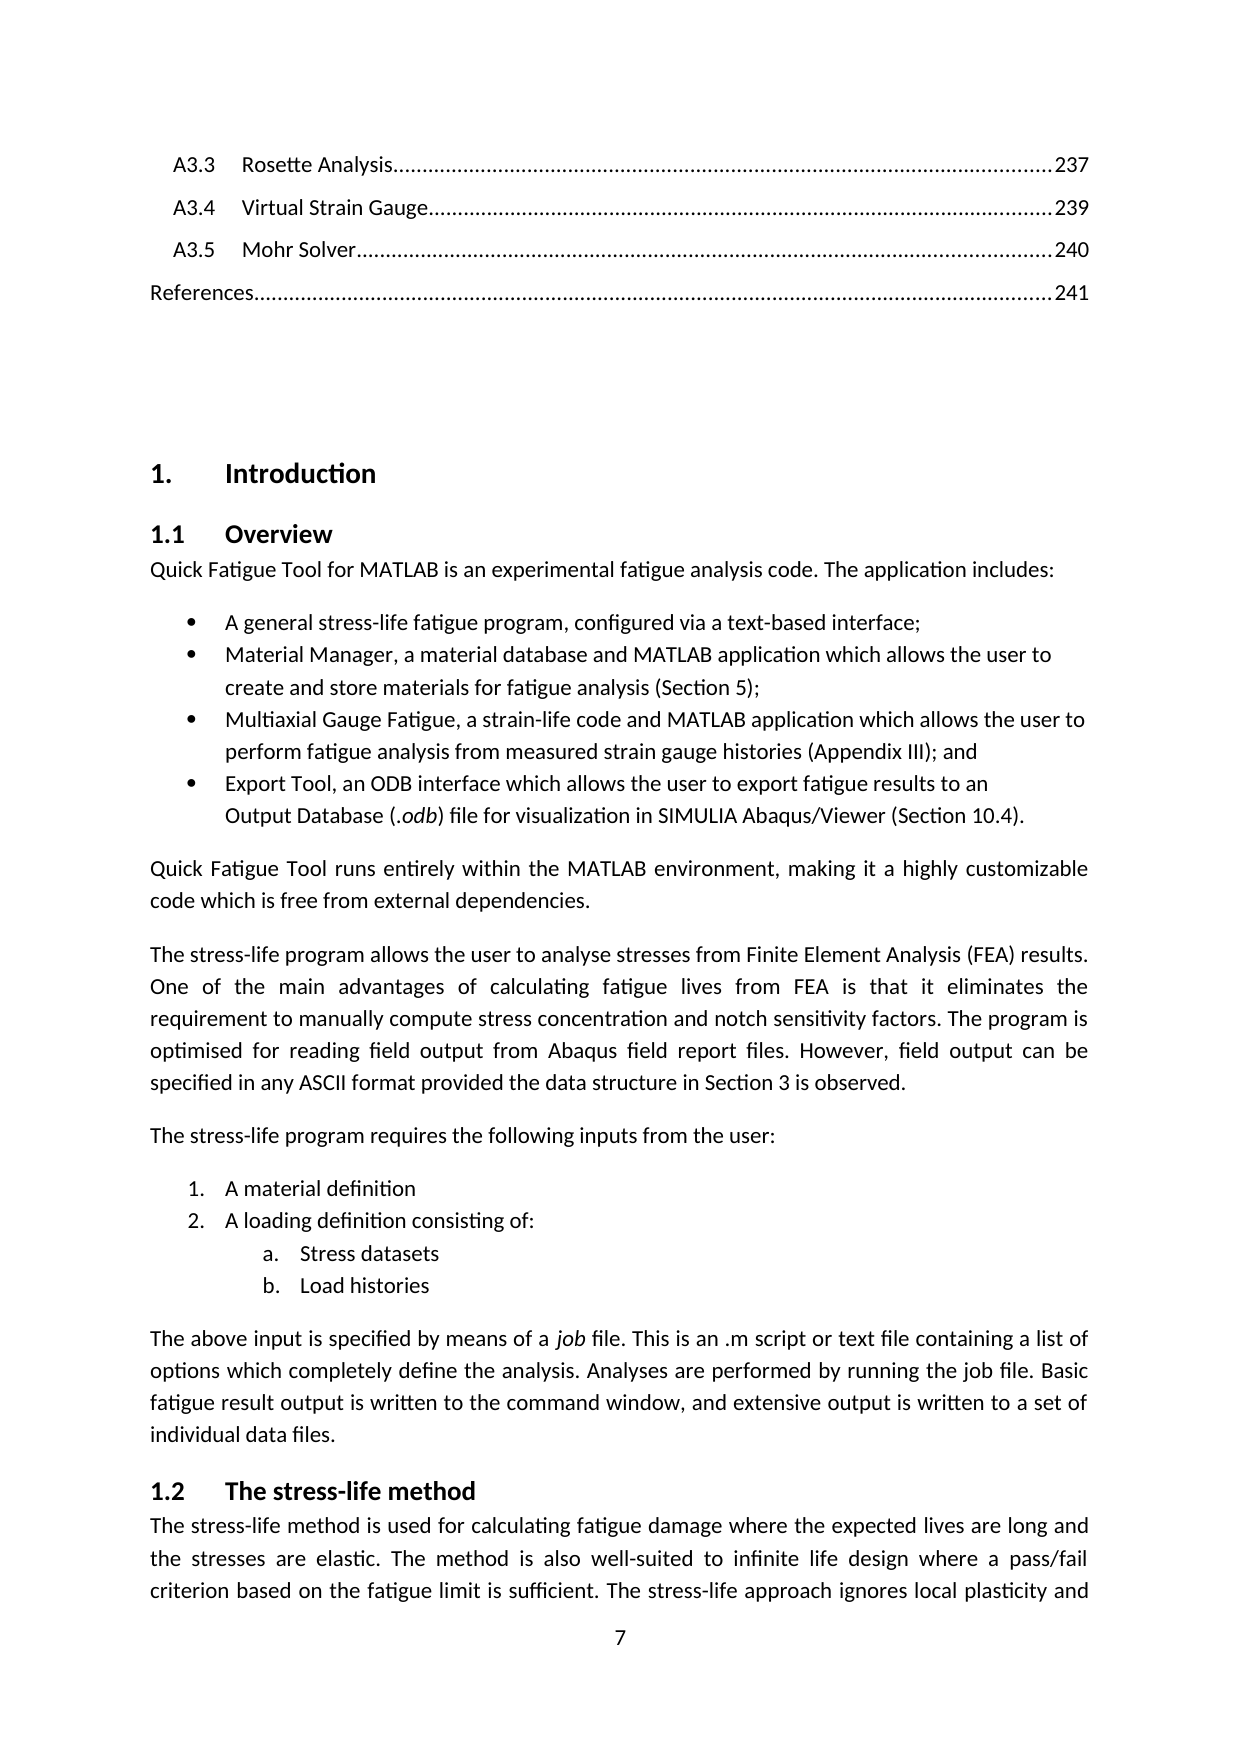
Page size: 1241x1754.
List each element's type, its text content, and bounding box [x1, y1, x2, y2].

list Stress datasets [262, 1239, 1090, 1267]
list Load histories [262, 1271, 1090, 1299]
list Material Manager, a material database and MATLAB application which allows the user to create and store materials for fatigue analysis (Section 5); [187, 641, 1090, 701]
text The above input is specified by means of a job file. This is an .m script or text file containing a list of options which completely define the analysis. Analyses are performed by running the job file. Basic fatigue result output is written to the command window, and extensive output is written to a set of individual data files. [150, 1324, 1090, 1449]
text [150, 1512, 1090, 1604]
subtitle 1.1 Overview [150, 517, 1090, 550]
text Quick Fatigue Tool for MATLAB is an experimental fatigue analysis code. The application includes: [150, 555, 1090, 583]
text The stress-life program requires the following inputs from the user: [150, 1121, 1090, 1149]
text Quick Fatigue Tool runs entirely within the MATLAB environment, making it a highly customizable code which is free from external dependencies. [150, 854, 1090, 915]
list Export Tool, an ODB interface which allows the user to export fatigue results to an Output Database (.odb) file for visualization in SIMULIA Abaqus/Viewer (Section 10.4). [187, 769, 1090, 829]
list Multiaxial Gauge Fatigue, a strain-life code and MATLAB application which allows the user to perform fatigue analysis from measured strain gauge histories (Appendix III); and [187, 705, 1090, 765]
subtitle 1. Introduction [150, 456, 1090, 491]
list A material definition [187, 1174, 1090, 1202]
list A general stress-life fatigue program, configured via a text-based interface; [187, 608, 1090, 636]
subtitle 1.2 The stress-life method [150, 1474, 1090, 1507]
list A loading definition consisting of: [187, 1207, 1090, 1235]
text The stress-life program allows the user to analyse stresses from Finite Element Analysis (FEA) results. One of the main advantages of calculating fatigue lives from FEA is that it eliminates the requirement to manually compute stress concentration and notch sensitivity factors. The program is optimised for reading field output from Abaqus field report files. However, field output can be specified in any ASCII format provided the data structure in Section 3 is observed. [150, 940, 1090, 1096]
